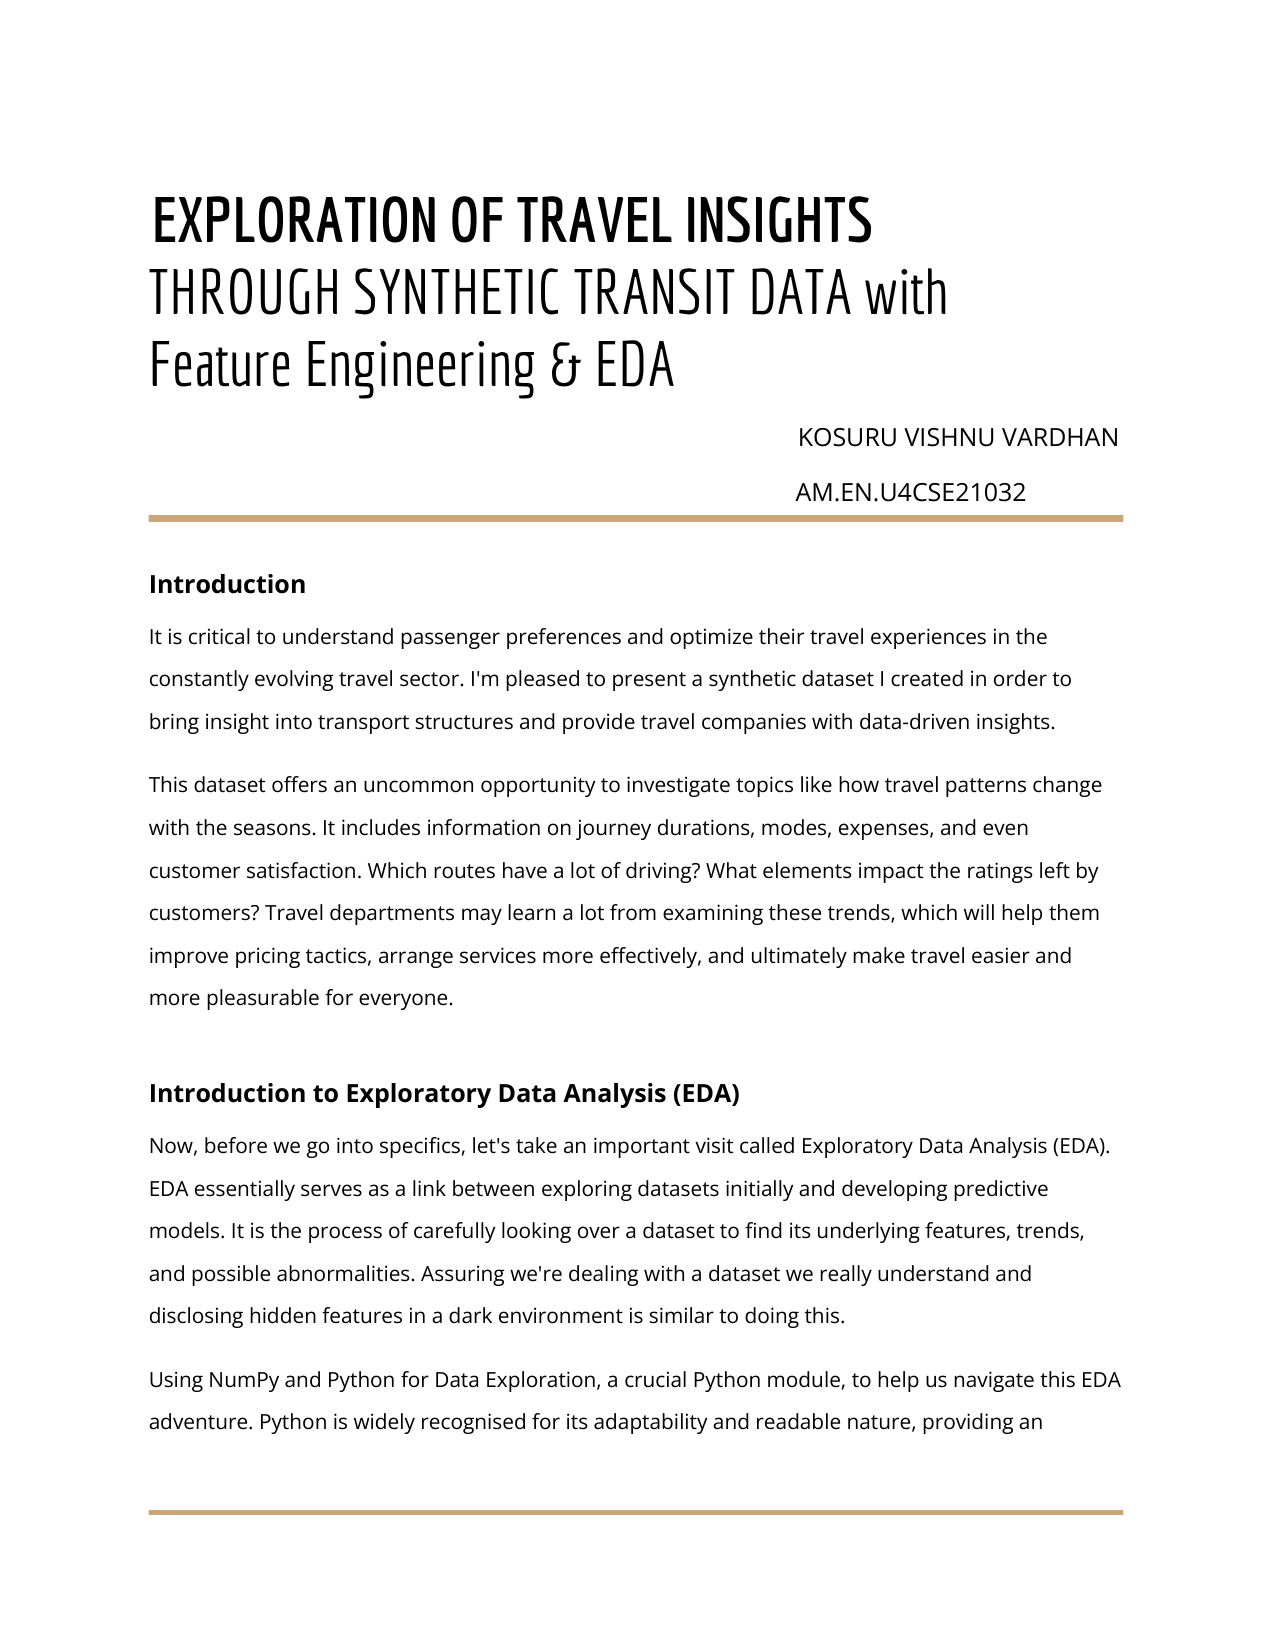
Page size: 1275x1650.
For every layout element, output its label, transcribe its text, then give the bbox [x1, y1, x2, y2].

picture [148, 515, 1124, 522]
picture [148, 1510, 1124, 1515]
text Now, before we go into specifics, let's take an important visit called Exploratory Data Analysis (EDA). EDA essentially serves as a link between exploring datasets initially and developing predictive models. It is the process of carefully looking over a dataset to find its underlying features, trends, and possible abnormalities. Assuring we're dealing with a dataset we really understand and disclosing hidden features in a dark environment is similar to doing this. [148, 1131, 1125, 1330]
subtitle Introduction [148, 567, 1125, 601]
subtitle THROUGH SYNTHETIC TRANSIT DATA with [148, 255, 1125, 327]
text It is critical to understand passenger preferences and optimize their travel experiences in the constantly evolving travel sector. I'm pleased to present a synthetic dataset I created in order to bring insight into transport structures and provide travel companies with data-driven insights. [148, 622, 1125, 736]
subtitle Feature Engineering & EDA [148, 327, 1125, 399]
text KOSURU VISHNU VARDHAN [148, 420, 1125, 454]
title EXPLORATION OF TRAVEL INSIGHTS [150, 183, 1125, 255]
text This dataset offers an uncommon opportunity to investigate topics like how travel patterns change with the seasons. It includes information on journey durations, modes, expenses, and even customer satisfaction. Which routes have a lot of driving? What elements impact the ratings left by customers? Travel departments may learn a lot from examining these trends, which will help them improve pricing tactics, arrange services more effectively, and ultimately make travel easier and more pleasurable for everyone. [148, 771, 1125, 1012]
subtitle Introduction to Exploratory Data Analysis (EDA) [148, 1076, 939, 1110]
text AM.EN.U4CSE21032 [148, 474, 1125, 509]
